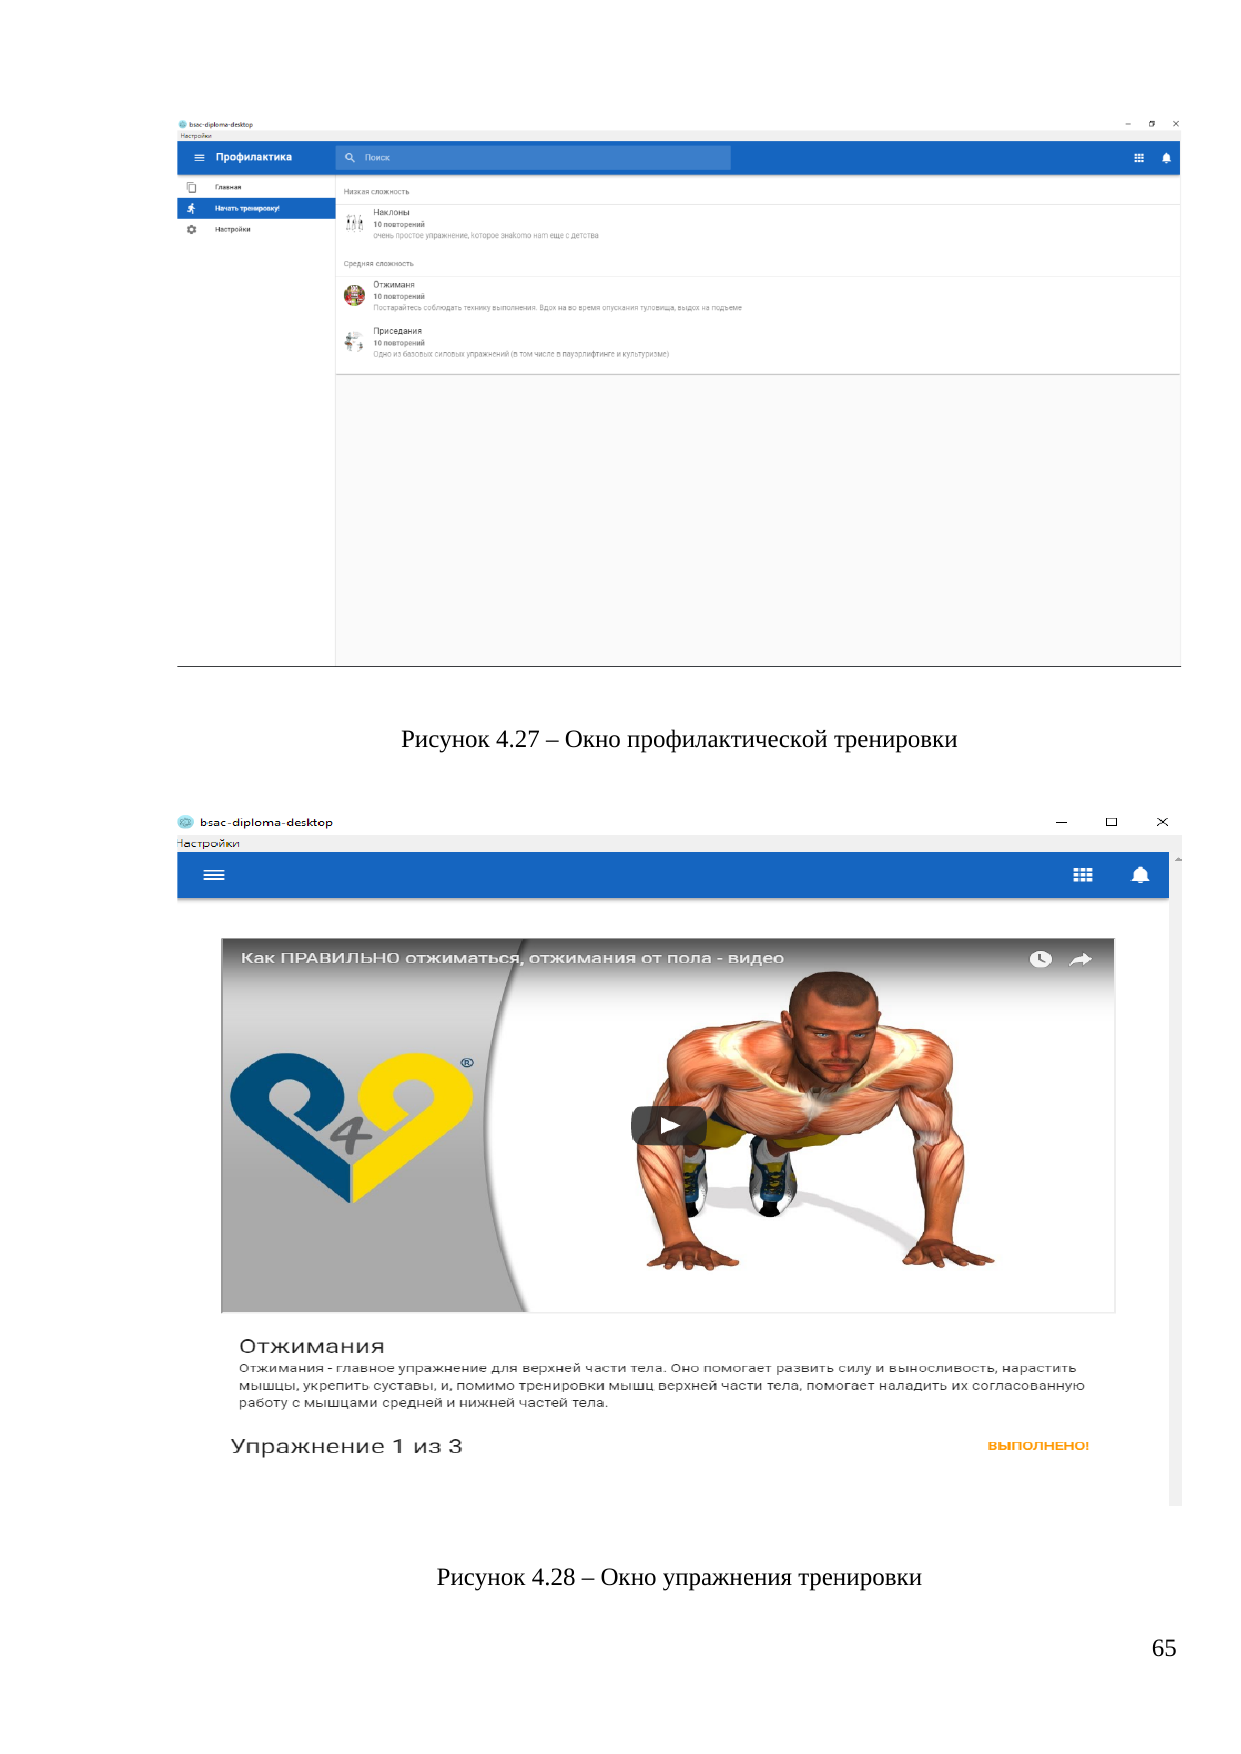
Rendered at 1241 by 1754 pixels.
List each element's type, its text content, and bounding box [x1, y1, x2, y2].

text Рисунок 4.28 – Окно упражнения тренировки [177, 1562, 1181, 1591]
picture [177, 810, 1182, 1506]
picture [177, 118, 1182, 667]
text Рисунок 4.27 – Окно профилактической тренировки [177, 724, 1181, 752]
